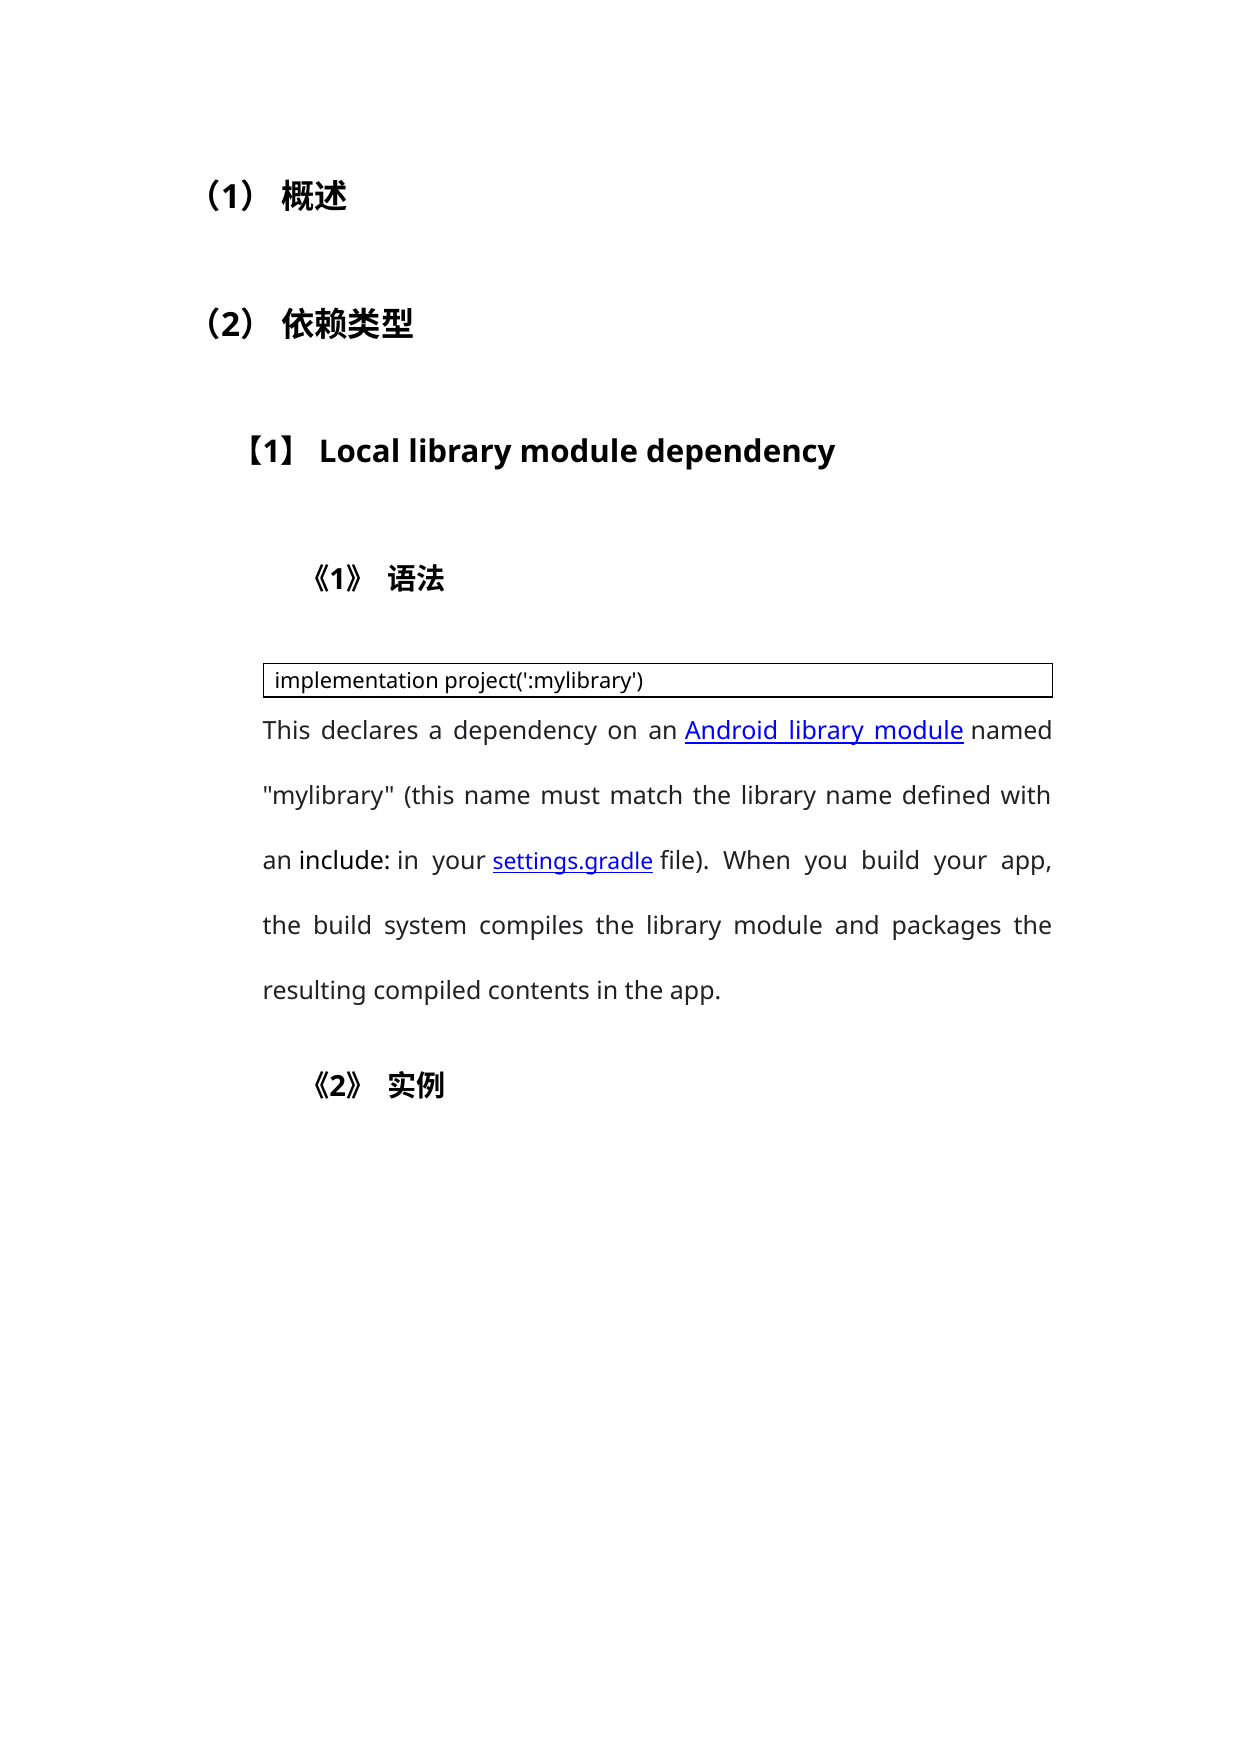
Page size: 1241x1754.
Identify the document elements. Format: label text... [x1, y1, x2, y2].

table_header implementation project(':mylibrary') [264, 664, 1052, 696]
subtitle 语法 [300, 544, 1053, 609]
list This declares a dependency on an Android library module named "mylibrary" (this name must match the library name defined with an include: in your settings.gradle file). When you build your app, the build system compiles the library module and packages the resulting compiled contents in the app. [262, 697, 1053, 738]
list This declares a dependency on an Android library module named "mylibrary" (this name must match the library name defined with an include: in your settings.gradle file). When you build your app, the build system compiles the library module and packages the resulting compiled contents in the app. [262, 922, 1053, 1022]
list This declares a dependency on an Android library module named "mylibrary" (this name must match the library name defined with an include: in your settings.gradle file). When you build your app, the build system compiles the library module and packages the resulting compiled contents in the app. [262, 723, 1053, 921]
subtitle 【1】 Local library module dependency [187, 417, 1053, 482]
subtitle （2） 依赖类型 [187, 289, 1053, 354]
subtitle 实例 [300, 1052, 1053, 1117]
subtitle （1） 概述 [187, 162, 1053, 227]
